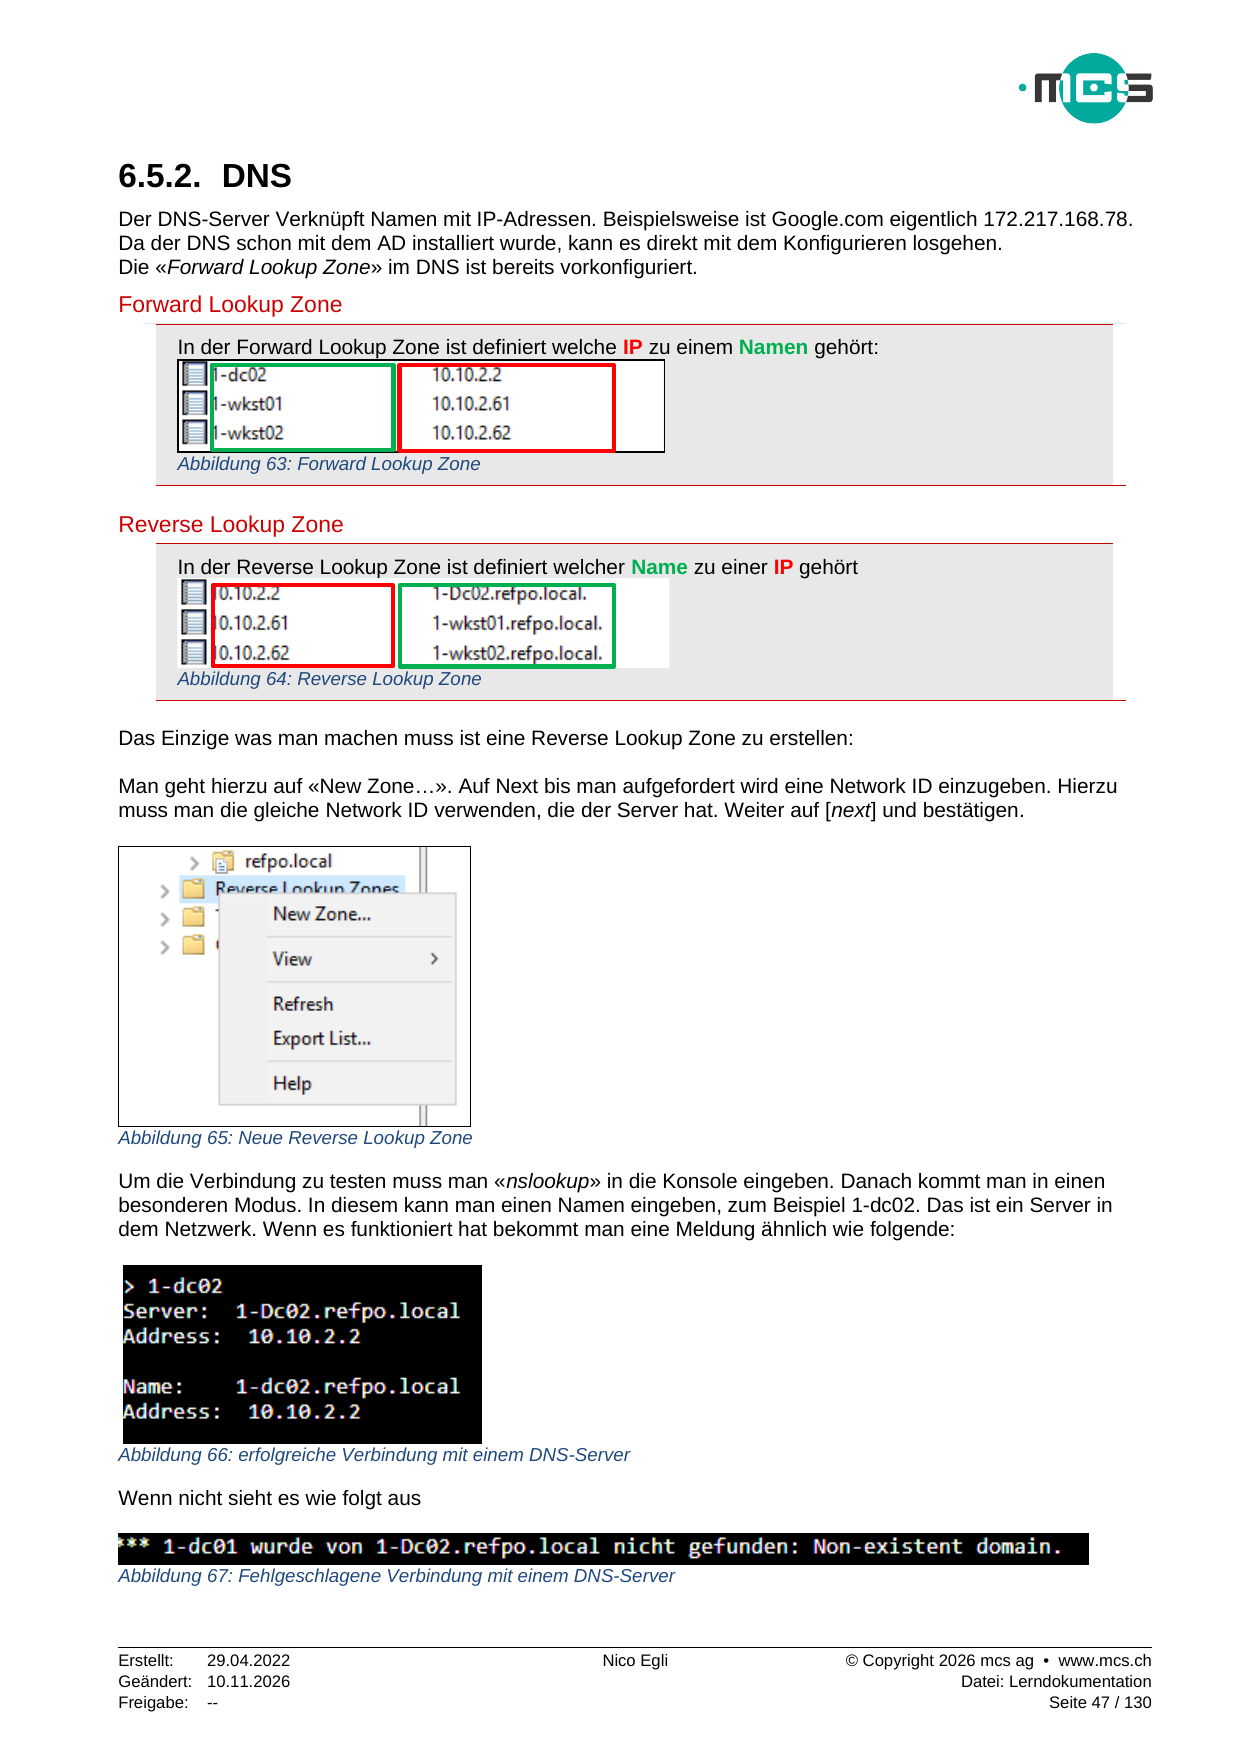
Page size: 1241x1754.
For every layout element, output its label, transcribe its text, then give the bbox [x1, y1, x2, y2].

text Die «Forward Lookup Zone» im DNS ist bereits vorkonfiguriert. [118, 254, 1152, 278]
picture [118, 1533, 1089, 1565]
text Man geht hierzu auf «New Zone…». Auf Next bis man aufgefordert wird eine Network ID einzugeben. Hierzu muss man die gleiche Network ID verwenden, die der Server hat. Weiter auf [next] und bestätigen. [118, 774, 1152, 822]
text Da der DNS schon mit dem AD installiert wurde, kann es direkt mit dem Konfigurieren losgehen. [118, 231, 1152, 254]
picture [1018, 53, 1155, 124]
text Wenn nicht sieht es wie folgt aus [118, 1486, 1152, 1510]
picture [177, 578, 670, 668]
text Abbildung 64: Reverse Lookup Zone [156, 656, 1113, 700]
text Reverse Lookup Zone [118, 511, 1152, 537]
text Das Einzige was man machen muss ist eine Reverse Lookup Zone zu erstellen: [118, 726, 1152, 750]
picture [119, 847, 470, 1126]
subtitle DNS [118, 156, 1152, 194]
picture [215, 587, 391, 664]
text Der DNS-Server Verknüpft Namen mit IP-Adressen. Beispielsweise ist Google.com eigentlich 172.217.168.78. [118, 207, 1152, 231]
picture [123, 1265, 482, 1444]
picture [214, 367, 391, 448]
picture [179, 361, 664, 451]
picture [402, 367, 612, 449]
text Forward Lookup Zone [118, 291, 1152, 317]
text Abbildung 63: Forward Lookup Zone [156, 441, 1113, 485]
text Um die Verbindung zu testen muss man «nslookup» in die Konsole eingeben. Danach kommt man in einen besonderen Modus. In diesem kann man einen Namen eingeben, zum Beispiel 1-dc02. Das ist ein Server in dem Netzwerk. Wenn es funktioniert hat bekommt man eine Meldung ähnlich wie folgende: [118, 1169, 1152, 1241]
picture [402, 587, 612, 664]
text In der Forward Lookup Zone ist definiert welche IP zu einem Namen gehört: [156, 325, 1113, 347]
